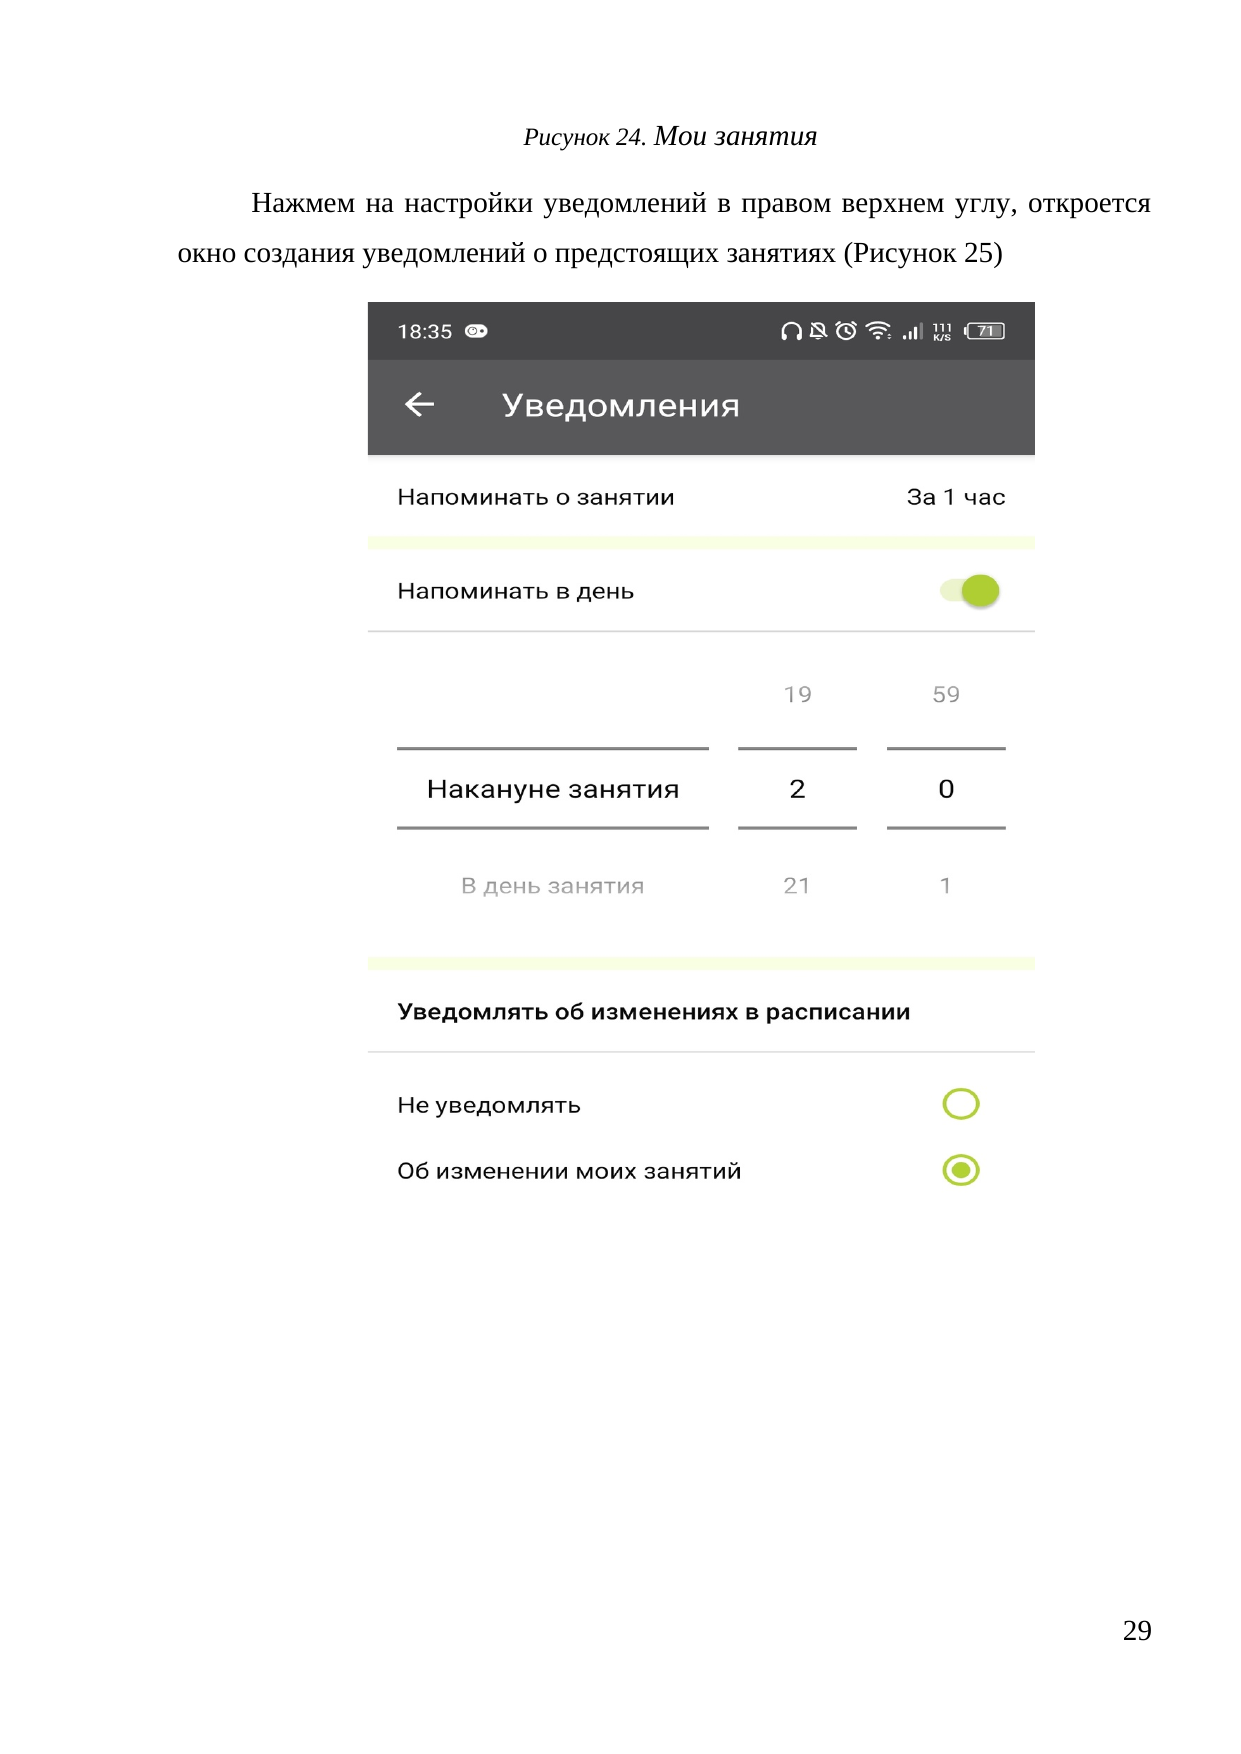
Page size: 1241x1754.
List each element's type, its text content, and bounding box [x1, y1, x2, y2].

picture [367, 302, 1035, 1608]
text Рисунок 24. Мои занятия [59, 118, 1152, 152]
text Нажмем на настройки уведомлений в правом верхнем углу, откроется окно создания уведомлений о предстоящих занятиях (Рисунок 25) [177, 185, 1152, 269]
